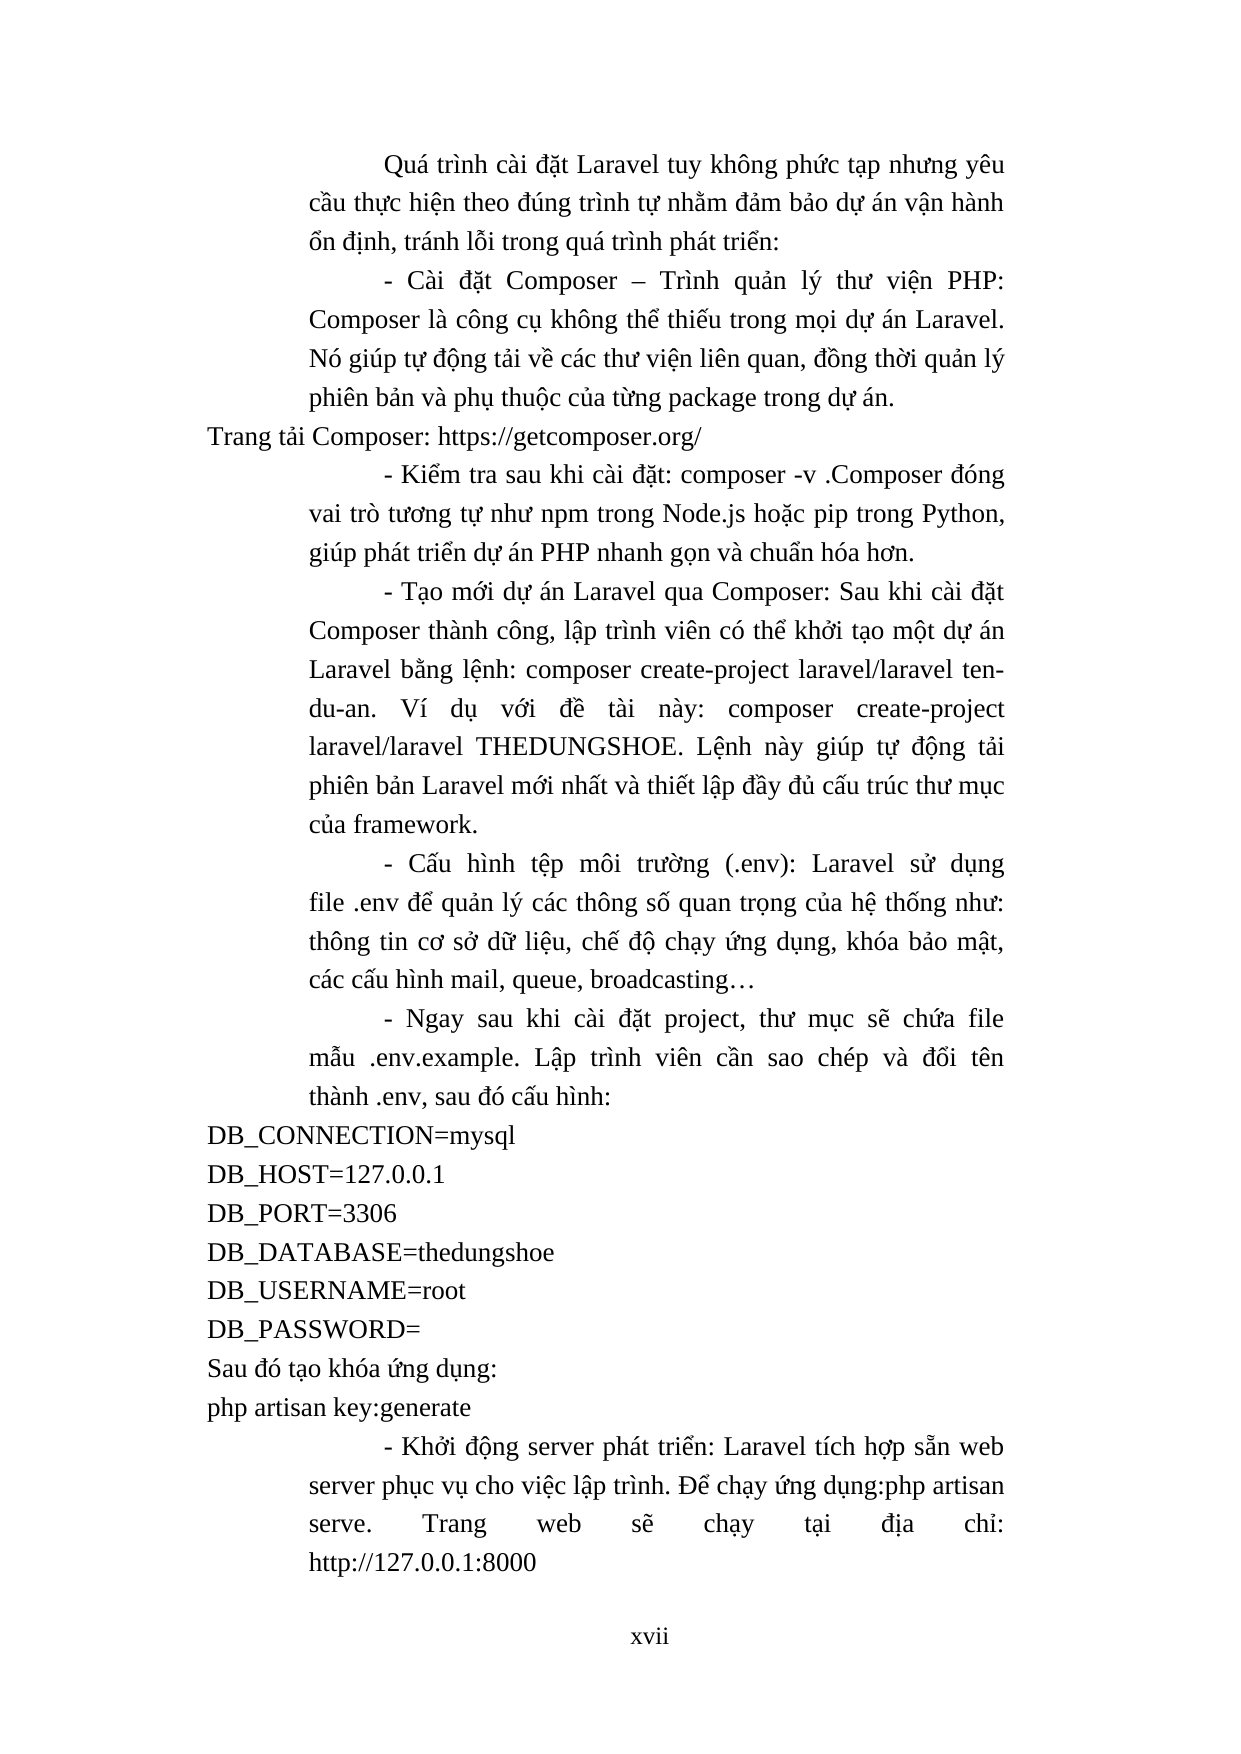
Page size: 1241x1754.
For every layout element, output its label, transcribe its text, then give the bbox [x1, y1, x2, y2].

text DB_CONNECTION=mysql [207, 1119, 1092, 1150]
text DB_PASSWORD= [207, 1313, 1092, 1344]
text - Cấu hình tệp môi trường (.env): Laravel sử dụng file .env để quản lý các thông số quan trọng của hệ thống như: thông tin cơ sở dữ liệu, chế độ chạy ứng dụng, khóa bảo mật, các cấu hình mail, queue, broadcasting… [308, 847, 1005, 995]
text DB_HOST=127.0.0.1 [207, 1158, 1092, 1189]
text Sau đó tạo khóa ứng dụng: [207, 1352, 1092, 1383]
text - Kiểm tra sau khi cài đặt: composer -v .Composer đóng vai trò tương tự như npm trong Node.js hoặc pip trong Python, giúp phát triển dự án PHP nhanh gọn và chuẩn hóa hơn. [308, 458, 1005, 567]
text php artisan key:generate [207, 1391, 1092, 1422]
text DB_DATABASE=thedungshoe [207, 1236, 1092, 1267]
text - Tạo mới dự án Laravel qua Composer: Sau khi cài đặt Composer thành công, lập trình viên có thể khởi tạo một dự án Laravel bằng lệnh: composer create-project laravel/laravel ten-du-an. Ví dụ với đề tài này: composer create-project laravel/laravel THEDUNGSHOE. Lệnh này giúp tự động tải phiên bản Laravel mới nhất và thiết lập đầy đủ cấu trúc thư mục của framework. [308, 575, 1005, 839]
text DB_PORT=3306 [207, 1197, 1092, 1228]
text Quá trình cài đặt Laravel tuy không phức tạp nhưng yêu cầu thực hiện theo đúng trình tự nhằm đảm bảo dự án vận hành ổn định, tránh lỗi trong quá trình phát triển: [308, 148, 1005, 257]
text Trang tải Composer: https://getcomposer.org/ [207, 420, 1092, 451]
text DB_USERNAME=root [207, 1274, 1092, 1306]
text - Cài đặt Composer – Trình quản lý thư viện PHP: Composer là công cụ không thể thiếu trong mọi dự án Laravel. Nó giúp tự động tải về các thư viện liên quan, đồng thời quản lý phiên bản và phụ thuộc của từng package trong dự án. [308, 264, 1005, 412]
text - Khởi động server phát triển: Laravel tích hợp sẵn web server phục vụ cho việc lập trình. Để chạy ứng dụng:php artisan serve. Trang web sẽ chạy tại địa chỉ: http://127.0.0.1:8000 [308, 1430, 1005, 1578]
text - Ngay sau khi cài đặt project, thư mục sẽ chứa file mẫu .env.example. Lập trình viên cần sao chép và đổi tên thành .env, sau đó cấu hình: [308, 1002, 1005, 1111]
